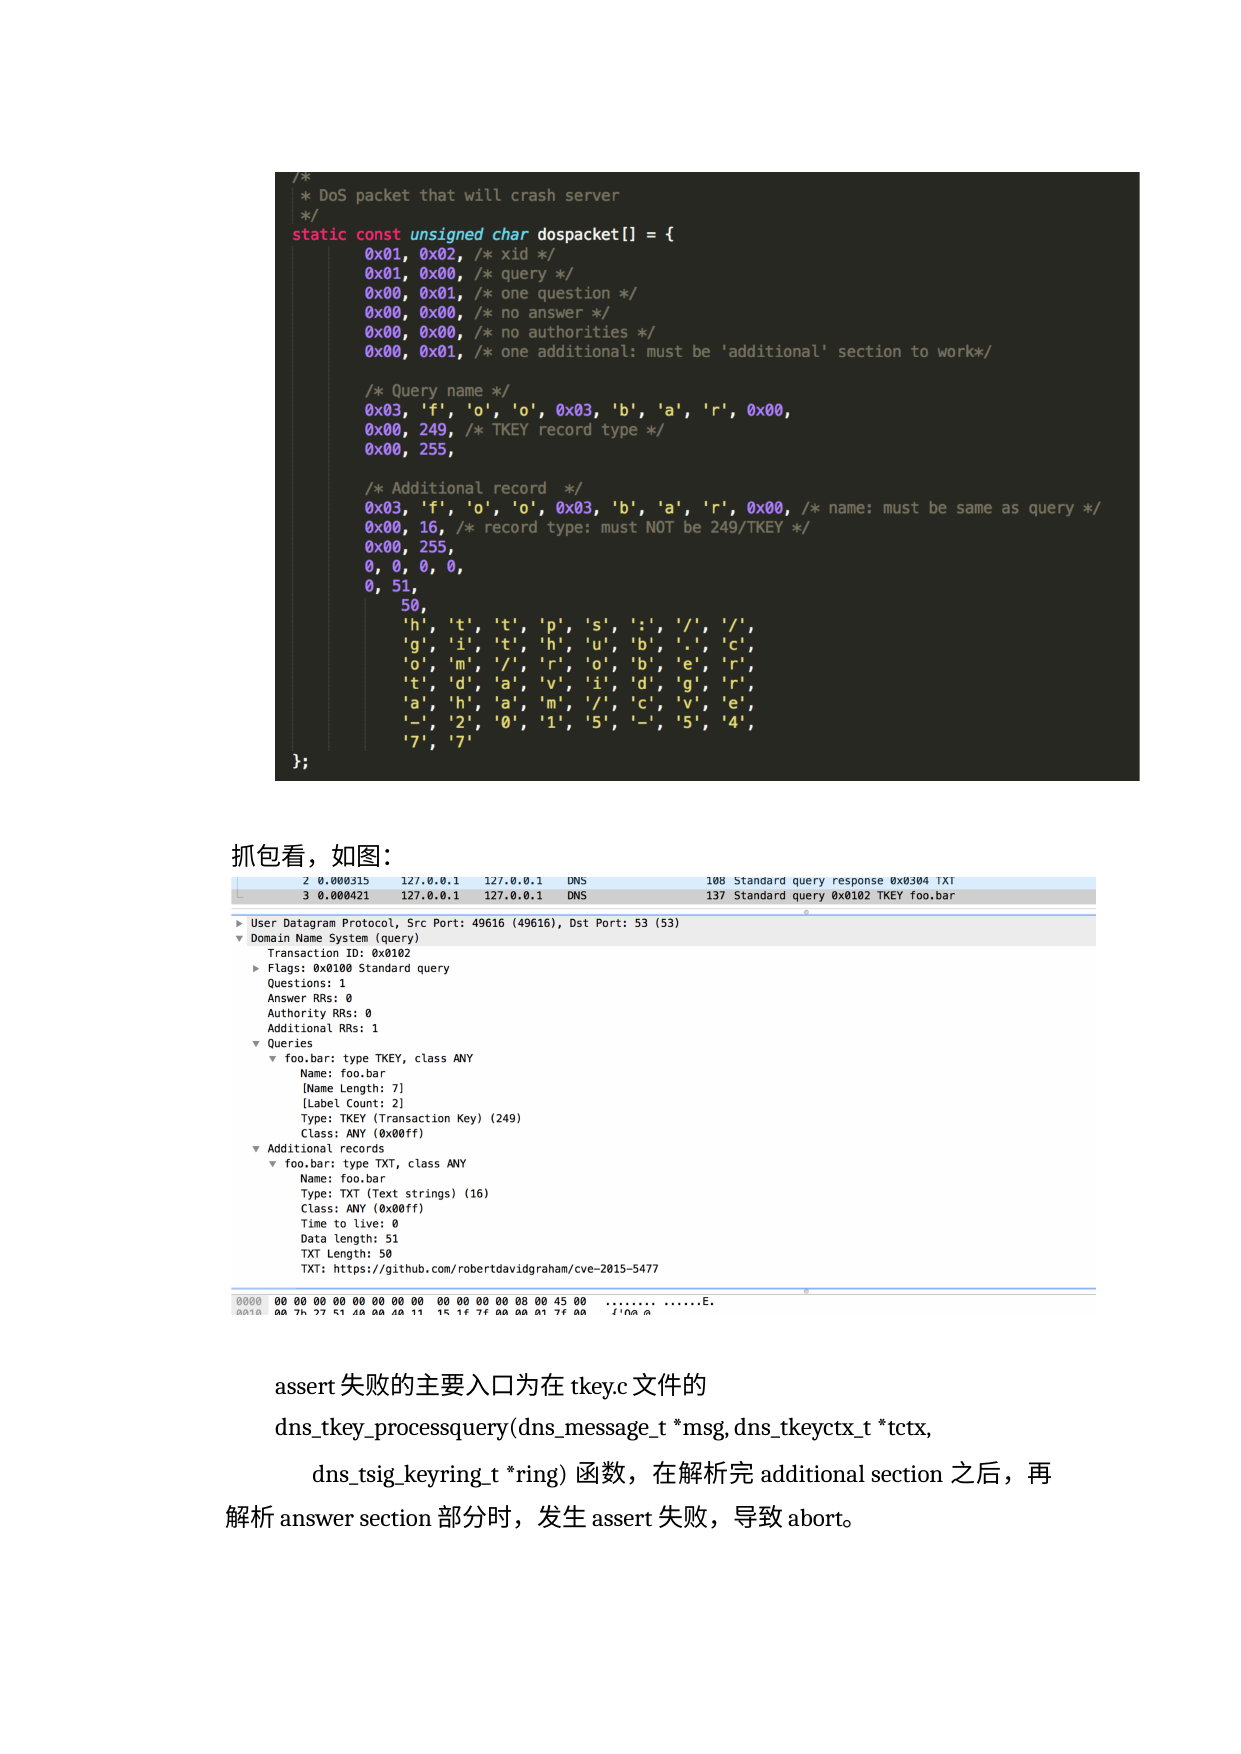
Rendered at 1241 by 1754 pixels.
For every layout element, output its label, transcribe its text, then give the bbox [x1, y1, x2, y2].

list assert失败的主要入口为在tkey.c文件的 [225, 1362, 1053, 1406]
list dns_tsig_keyring_t *ring) 函数，在解析完additional section 之后，再解析answer section部分时，发生assert 失败，导致abort。 [225, 1450, 1053, 1538]
picture [275, 172, 1140, 781]
text 抓包看，如图： [187, 833, 1053, 877]
picture [231, 877, 1096, 1315]
list dns_tkey_processquery(dns_message_t *msg, dns_tkeyctx_t *tctx, [225, 1406, 1053, 1450]
